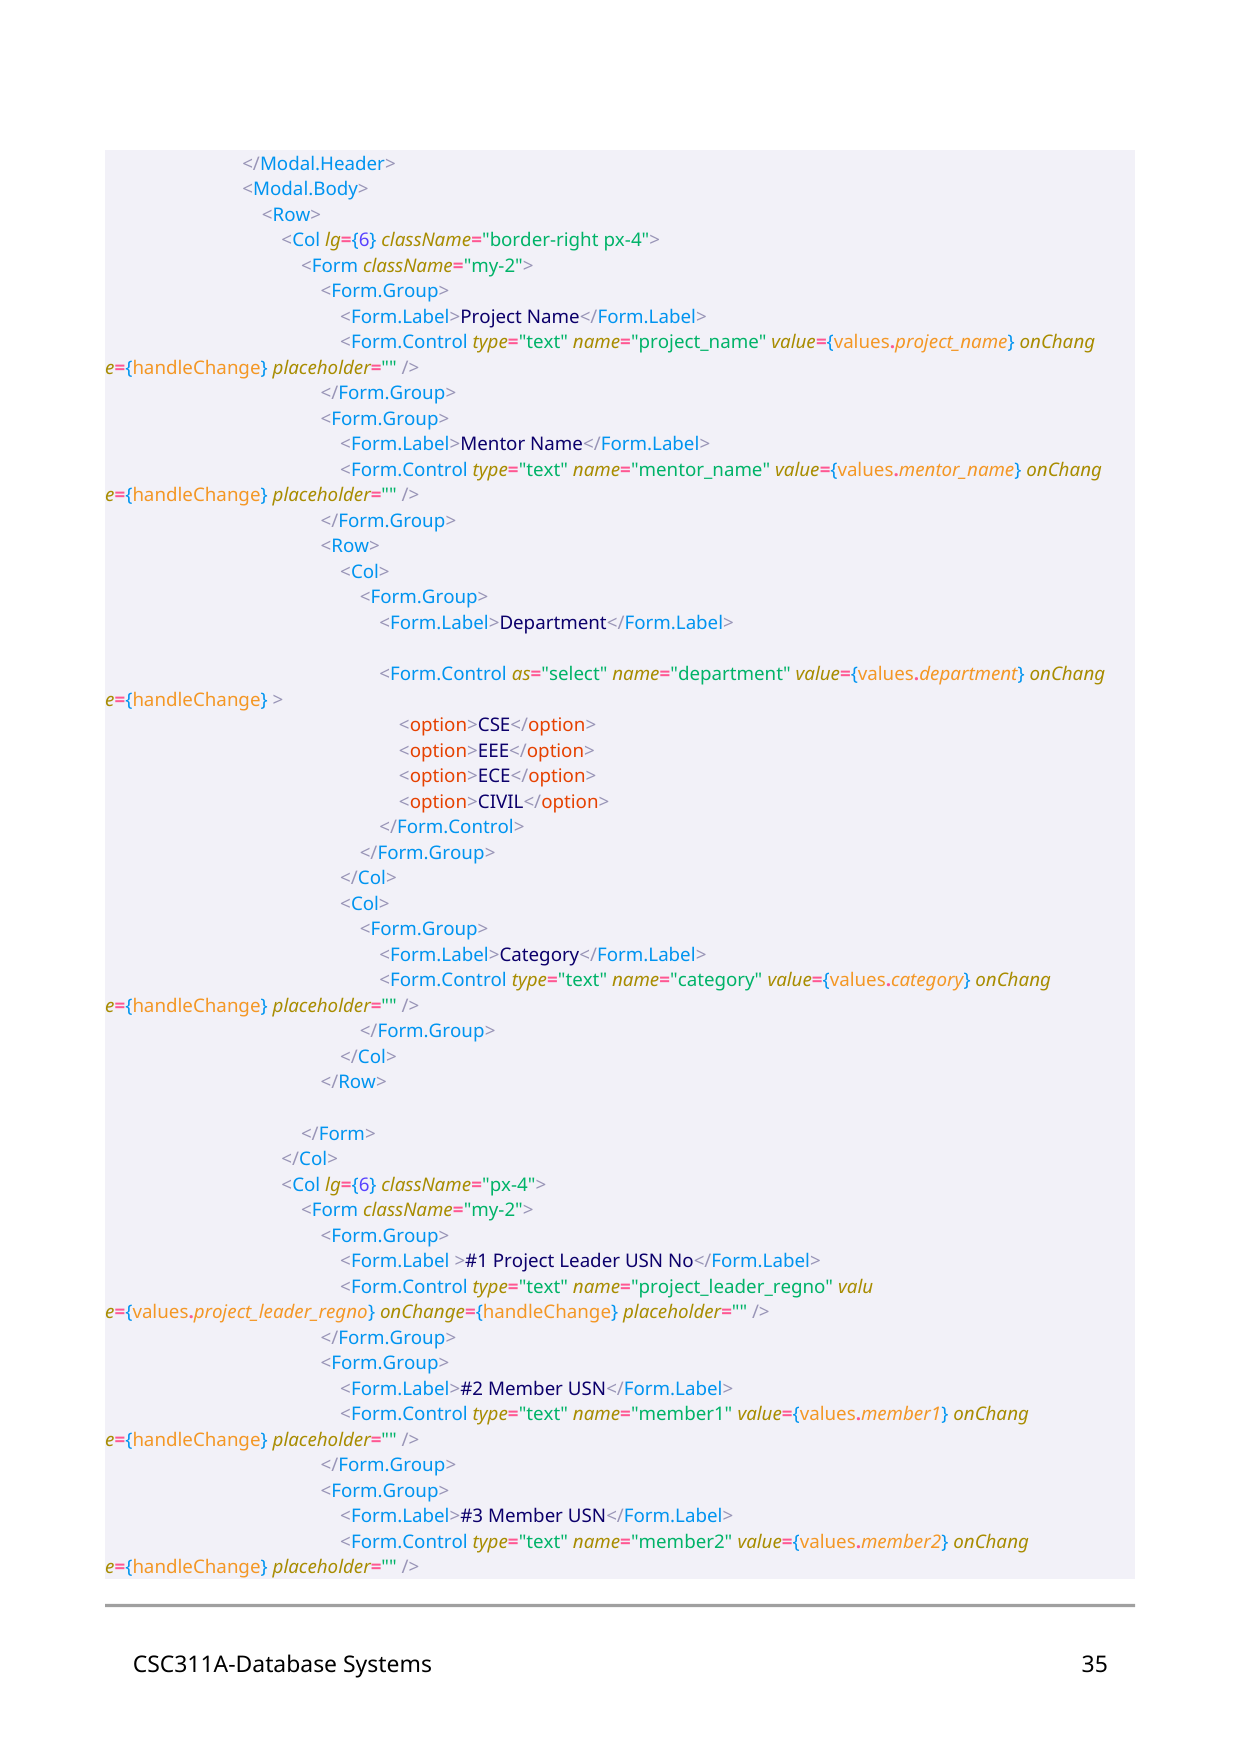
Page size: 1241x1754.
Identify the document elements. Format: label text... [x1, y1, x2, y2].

text <option>CIVIL</option> [105, 788, 1135, 813]
text <Form.Group> [105, 916, 1135, 941]
text <Form.Label>Category</Form.Label> [105, 941, 1135, 967]
text <Form className="my-2"> [105, 252, 1135, 278]
text <Row> [105, 201, 1135, 227]
text <Col lg={6} className="border-right px-4"> [105, 227, 1135, 252]
text </Form.Control> [105, 813, 1135, 839]
text <Form.Control as="select" name="department" value={values.department} onChange={handleChange} > [105, 660, 1135, 711]
text <Form.Label>Mentor Name</Form.Label> [105, 431, 1135, 456]
text <Form.Group> [105, 278, 1135, 303]
text <Col> [105, 558, 1135, 584]
text <Form.Group> [105, 584, 1135, 609]
text </Form.Group> [105, 1452, 1135, 1477]
text <Form.Control type="text" name="mentor_name" value={values.mentor_name} onChange={handleChange} placeholder="" /> [105, 456, 1135, 507]
text <Form.Label>#3 Member USN</Form.Label> [105, 1503, 1135, 1528]
text </Modal.Header> [105, 150, 1135, 176]
text <Form.Control type="text" name="member2" value={values.member2} onChange={handleChange} placeholder="" /> [105, 1528, 1135, 1579]
text </Col> [105, 864, 1135, 890]
text <Form.Group> [105, 1477, 1135, 1503]
text <Col> [105, 890, 1135, 916]
text </Col> [105, 1145, 1135, 1171]
text <Form.Control type="text" name="project_leader_regno" value={values.project_leader_regno} onChange={handleChange} placeholder="" /> [105, 1273, 1135, 1324]
text <Form.Label>Project Name</Form.Label> [105, 303, 1135, 329]
text <option>ECE</option> [105, 762, 1135, 788]
text <Form.Group> [105, 405, 1135, 431]
text </Col> [105, 1043, 1135, 1069]
text <Row> [105, 533, 1135, 558]
text <Form.Control type="text" name="member1" value={values.member1} onChange={handleChange} placeholder="" /> [105, 1401, 1135, 1452]
text </Form.Group> [105, 839, 1135, 864]
text <Form.Group> [105, 1349, 1135, 1375]
text <Col lg={6} className="px-4"> [105, 1171, 1135, 1196]
text </Form.Group> [105, 507, 1135, 533]
text <Form.Label >#1 Project Leader USN No</Form.Label> [105, 1247, 1135, 1273]
text </Form> [105, 1120, 1135, 1145]
text <Form.Label>Department</Form.Label> [105, 609, 1135, 635]
text <Form.Group> [105, 1222, 1135, 1247]
text <Form.Label>#2 Member USN</Form.Label> [105, 1375, 1135, 1401]
text <option>EEE</option> [105, 737, 1135, 762]
text </Row> [105, 1069, 1135, 1094]
text </Form.Group> [105, 380, 1135, 405]
text <Modal.Body> [105, 176, 1135, 201]
text <option>CSE</option> [105, 711, 1135, 737]
text <Form.Control type="text" name="category" value={values.category} onChange={handleChange} placeholder="" /> [105, 967, 1135, 1018]
text <Form.Control type="text" name="project_name" value={values.project_name} onChange={handleChange} placeholder="" /> [105, 329, 1135, 380]
text <Form className="my-2"> [105, 1196, 1135, 1222]
text </Form.Group> [105, 1018, 1135, 1043]
text </Form.Group> [105, 1324, 1135, 1349]
